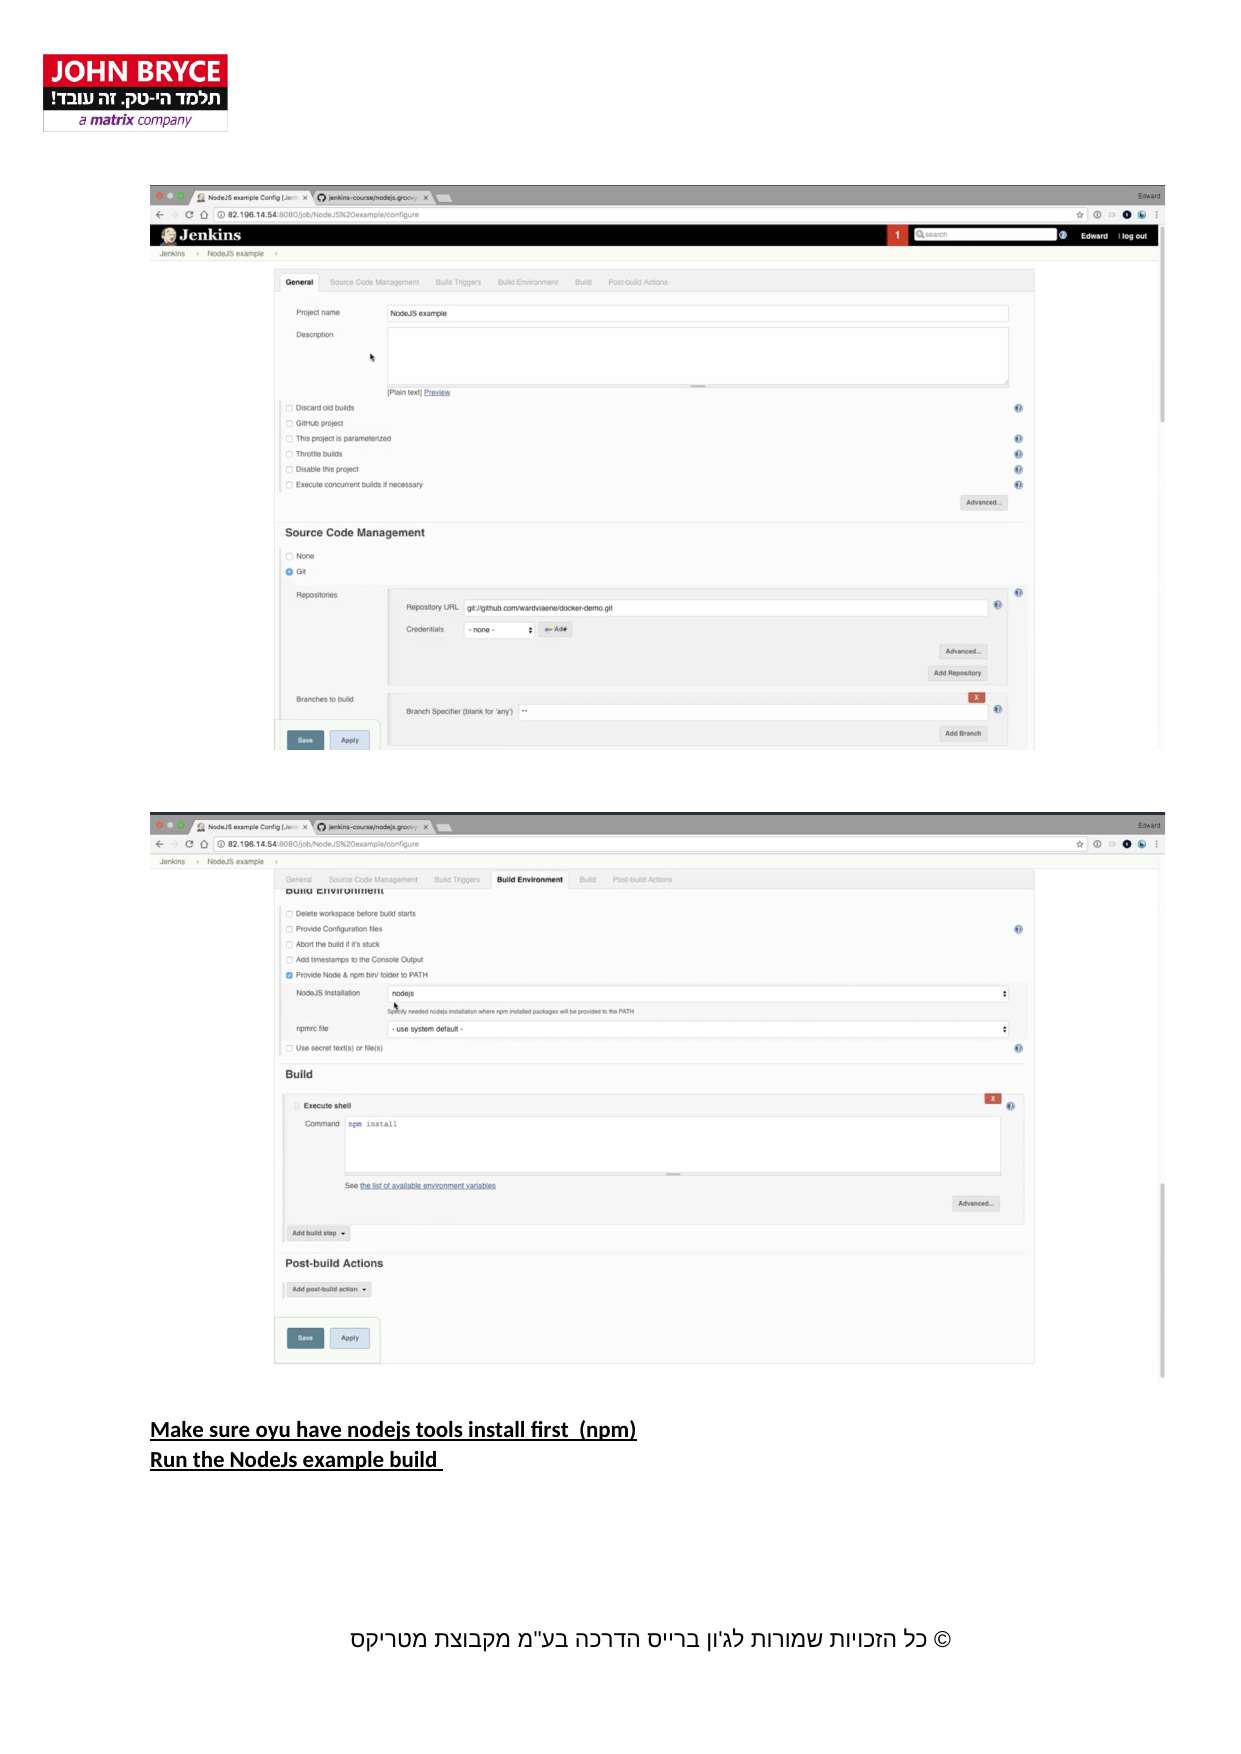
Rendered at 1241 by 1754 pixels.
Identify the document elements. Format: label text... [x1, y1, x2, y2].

picture [150, 185, 1166, 750]
picture [43, 54, 228, 132]
list Make sure oyu have nodejs tools install first (npm) [150, 1415, 1128, 1443]
picture [150, 812, 1166, 1383]
list Run the NodeJs example build [150, 1445, 1128, 1473]
